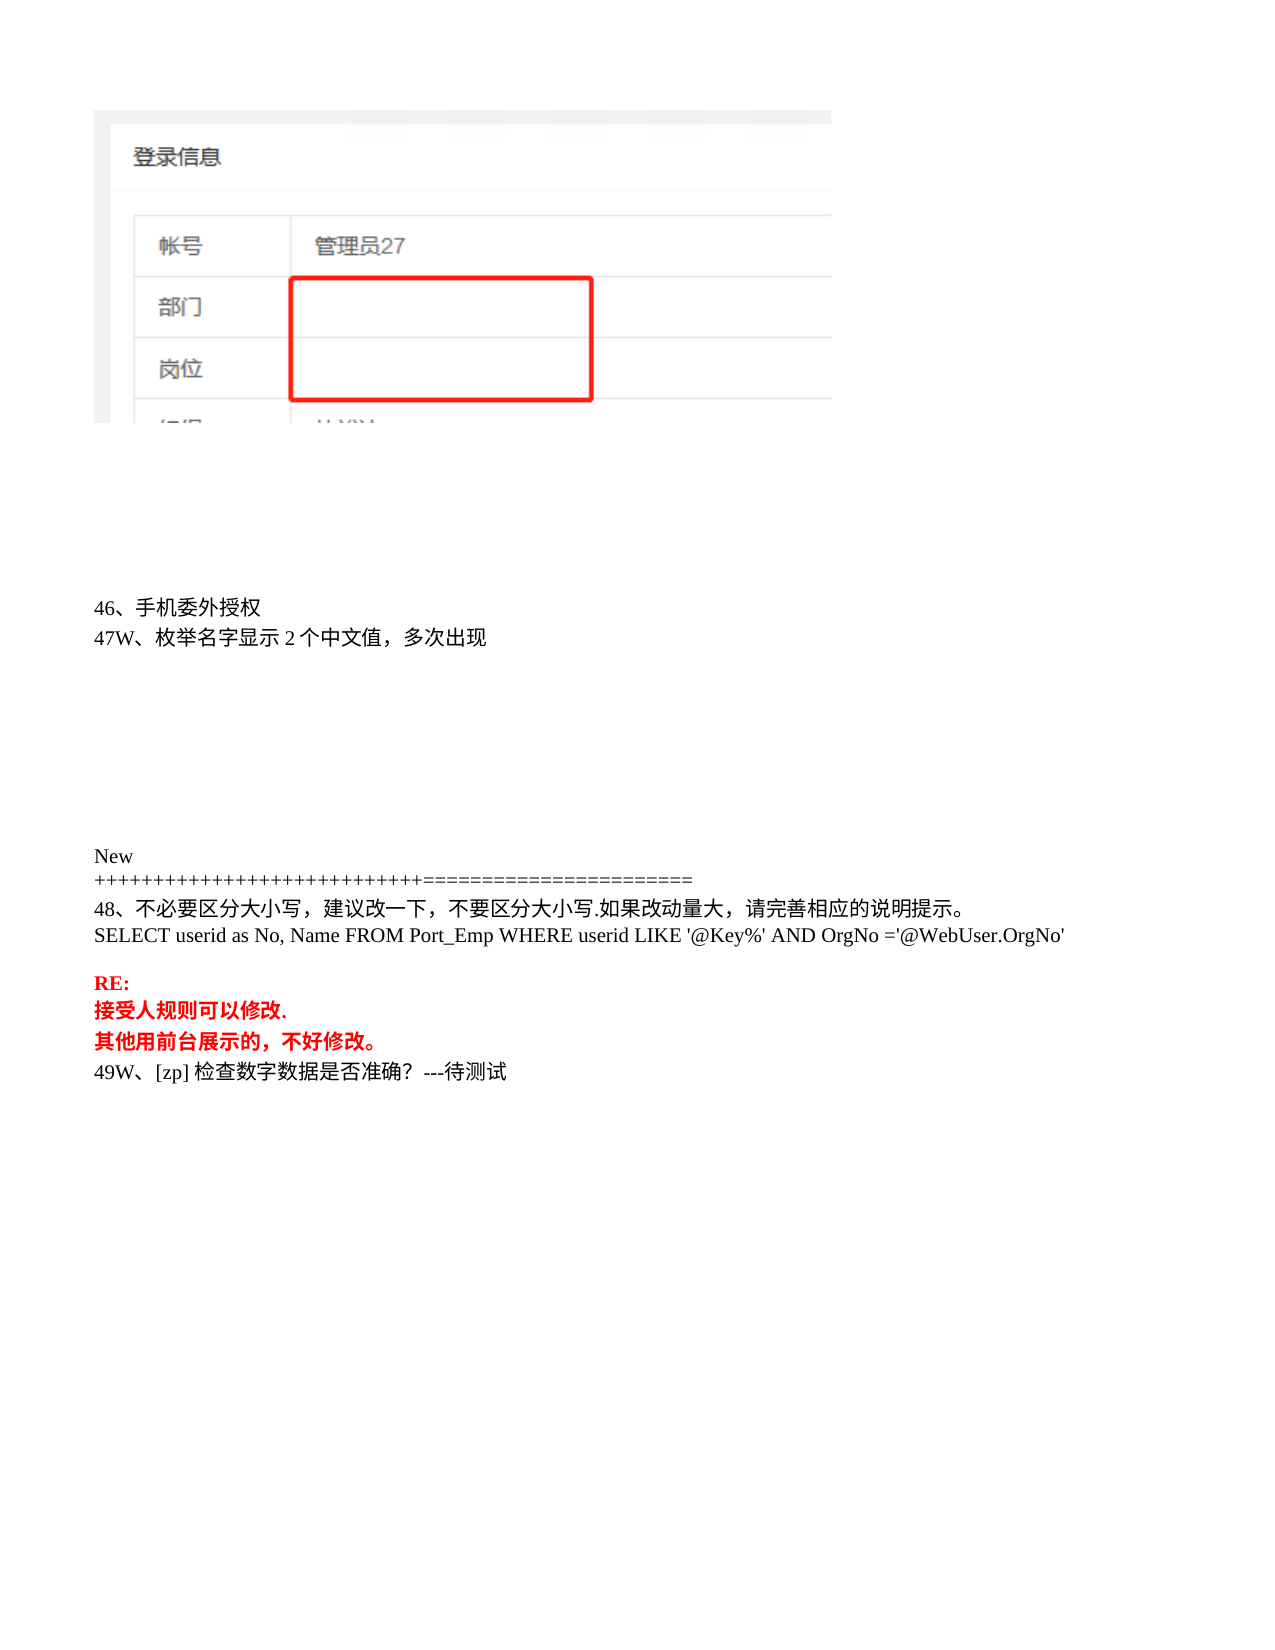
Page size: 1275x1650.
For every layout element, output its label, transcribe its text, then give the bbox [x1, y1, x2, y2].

picture [93, 110, 832, 423]
text 47W、枚举名字显示2个中文值，多次出现 [94, 622, 1163, 652]
text 48、不必要区分大小写，建议改一下，不要区分大小写.如果改动量大，请完善相应的说明提示。 [94, 892, 1163, 923]
text New [94, 844, 1163, 868]
text 49W、[zp] 检查数字数据是否准确？---待测试 [94, 1055, 1163, 1085]
text SELECT userid as No, Name FROM Port_Emp WHERE userid LIKE '@Key%' AND OrgNo ='@WebUser.OrgNo' [94, 923, 1163, 947]
text 46、手机委外授权 [94, 591, 1163, 622]
text ++++++++++++++++++++++++++++======================= [94, 868, 1163, 892]
text RE: [94, 971, 1163, 995]
text 接受人规则可以修改. [94, 995, 1163, 1025]
text 其他用前台展示的，不好修改。 [94, 1025, 1163, 1055]
